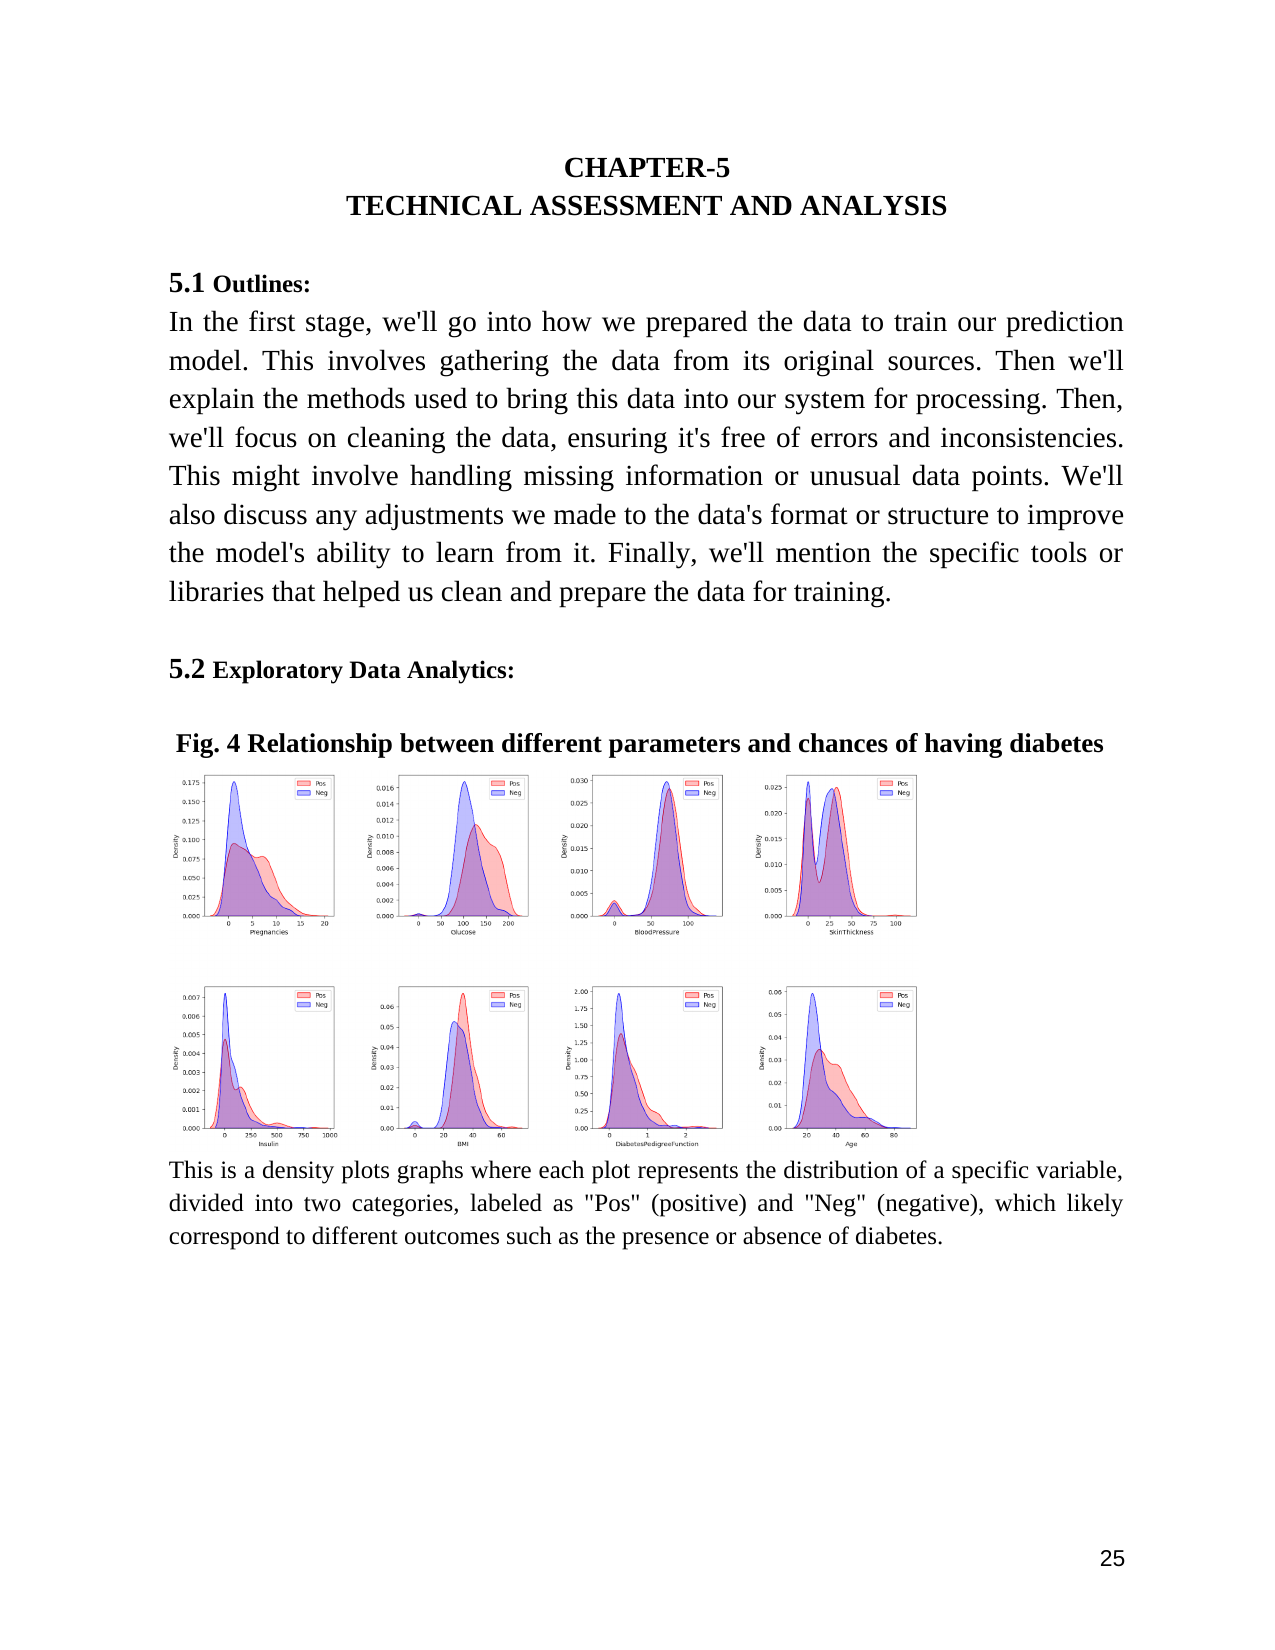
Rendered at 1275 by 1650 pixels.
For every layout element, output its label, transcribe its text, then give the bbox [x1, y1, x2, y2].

text TECHNICAL ASSESSMENT AND ANALYSIS [169, 188, 1125, 222]
picture [168, 770, 920, 1152]
text 5.1 Outlines: [169, 266, 1125, 299]
text 5.2 Exploratory Data Analytics: [169, 651, 1125, 684]
subtitle Fig. 4 Relationship between different parameters and chances of having diabetes [169, 727, 1125, 758]
text This is a density plots graphs where each plot represents the distribution of a specific variable, divided into two categories, labeled as "Pos" (positive) and "Neg" (negative), which likely correspond to different outcomes such as the presence or absence of diabetes. [169, 1155, 1125, 1250]
text In the first stage, we'll go into how we prepared the data to train our prediction model. This involves gathering the data from its original sources. Then we'll explain the methods used to bring this data into our system for processing. Then, we'll focus on cleaning the data, ensuring it's free of errors and inconsistencies. This might involve handling missing information or unusual data points. We'll also discuss any adjustments we made to the data's format or structure to improve the model's ability to learn from it. Finally, we'll mention the specific tools or libraries that helped us clean and prepare the data for training. [169, 304, 1125, 607]
text CHAPTER-5 [169, 150, 1125, 183]
